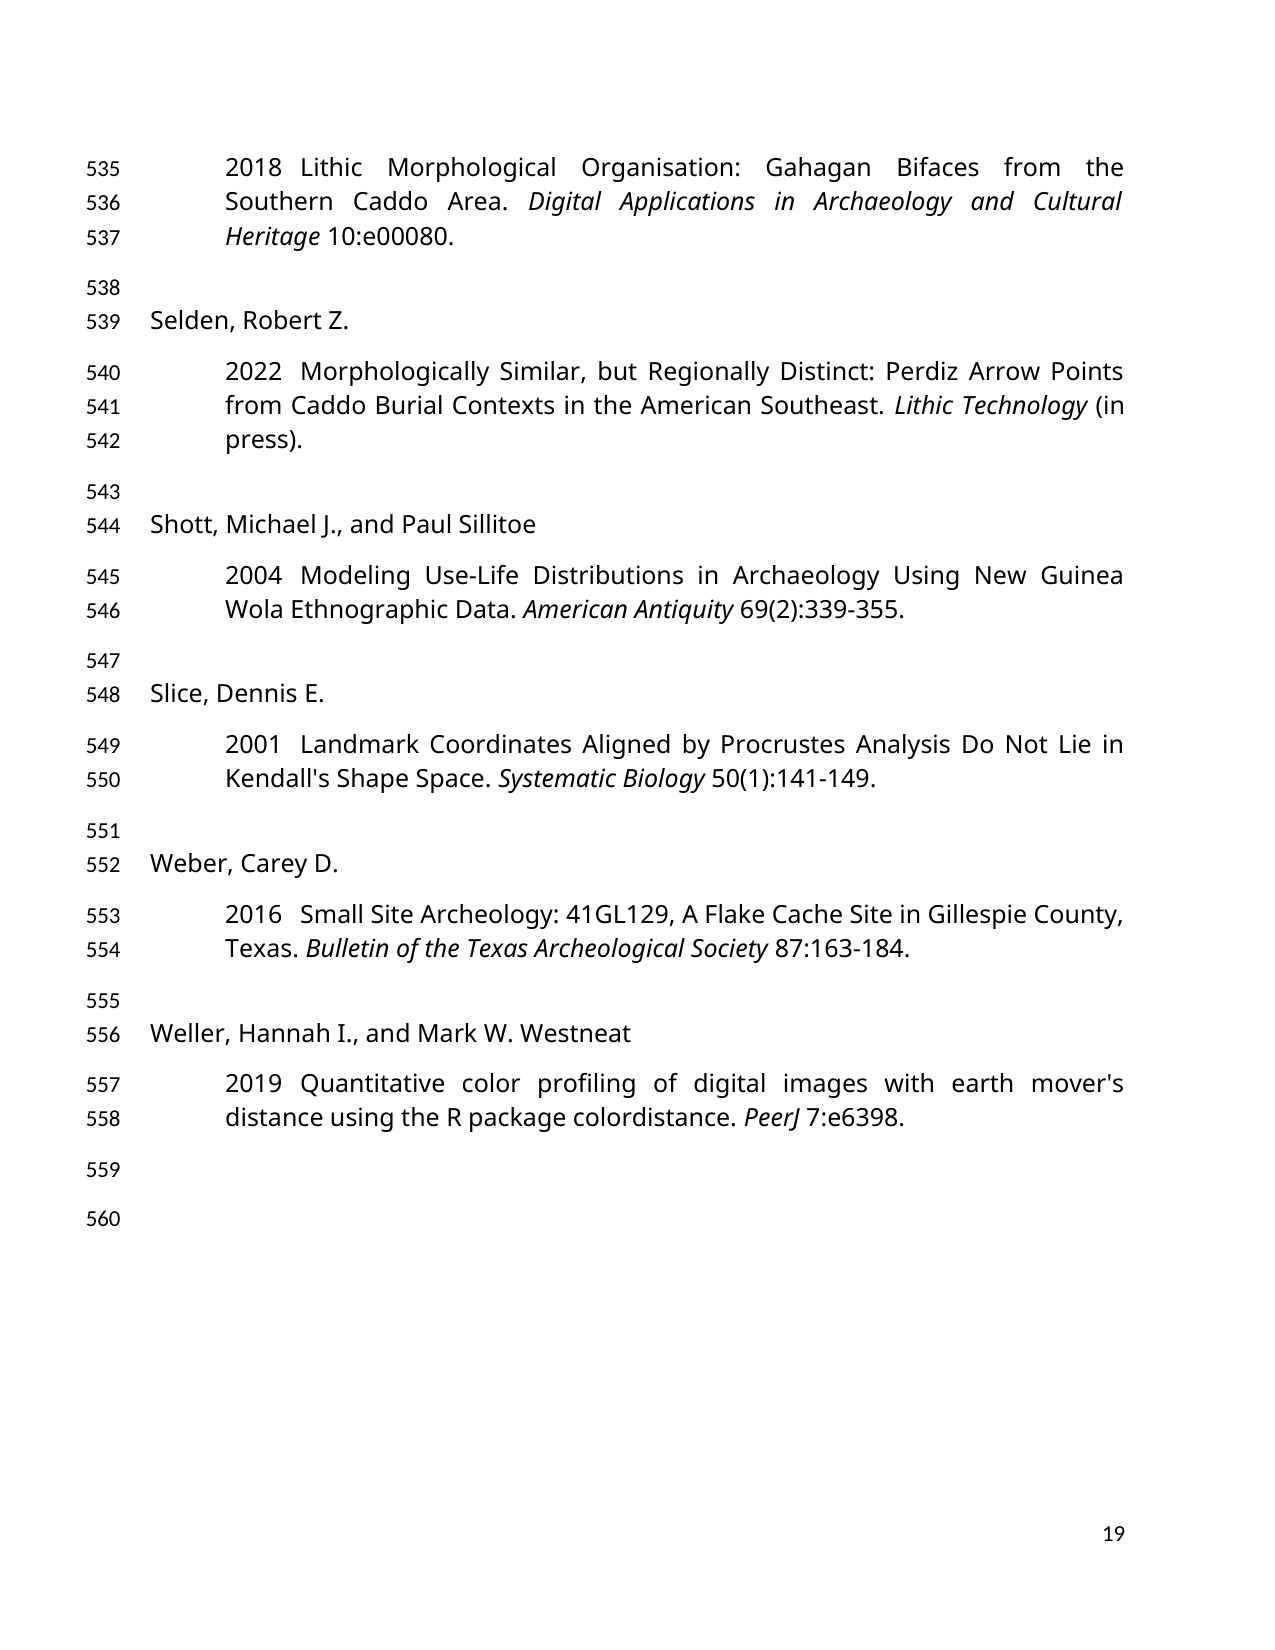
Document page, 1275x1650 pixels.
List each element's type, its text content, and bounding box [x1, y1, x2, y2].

text 2022 Morphologically Similar, but Regionally Distinct: Perdiz Arrow Points from Caddo Burial Contexts in the American Southeast. Lithic Technology (in press). [150, 354, 1125, 456]
text Slice, Dennis E. [150, 676, 1125, 710]
text 2019 Quantitative color profiling of digital images with earth mover's distance using the R package colordistance. PeerJ 7:e6398. [150, 1066, 1125, 1134]
text Shott, Michael J., and Paul Sillitoe [150, 507, 1125, 541]
text 2018 Lithic Morphological Organisation: Gahagan Bifaces from the Southern Caddo Area. Digital Applications in Archaeology and Cultural Heritage 10:e00080. [150, 150, 1125, 252]
text Selden, Robert Z. [150, 303, 1125, 337]
text Weller, Hannah I., and Mark W. Westneat [150, 1015, 1125, 1049]
text 2001 Landmark Coordinates Aligned by Procrustes Analysis Do Not Lie in Kendall's Shape Space. Systematic Biology 50(1):141-149. [150, 727, 1125, 795]
text 2004 Modeling Use-Life Distributions in Archaeology Using New Guinea Wola Ethnographic Data. American Antiquity 69(2):339-355. [150, 557, 1125, 625]
text 2016 Small Site Archeology: 41GL129, A Flake Cache Site in Gillespie County, Texas. Bulletin of the Texas Archeological Society 87:163-184. [150, 896, 1125, 964]
text Weber, Carey D. [150, 846, 1125, 880]
